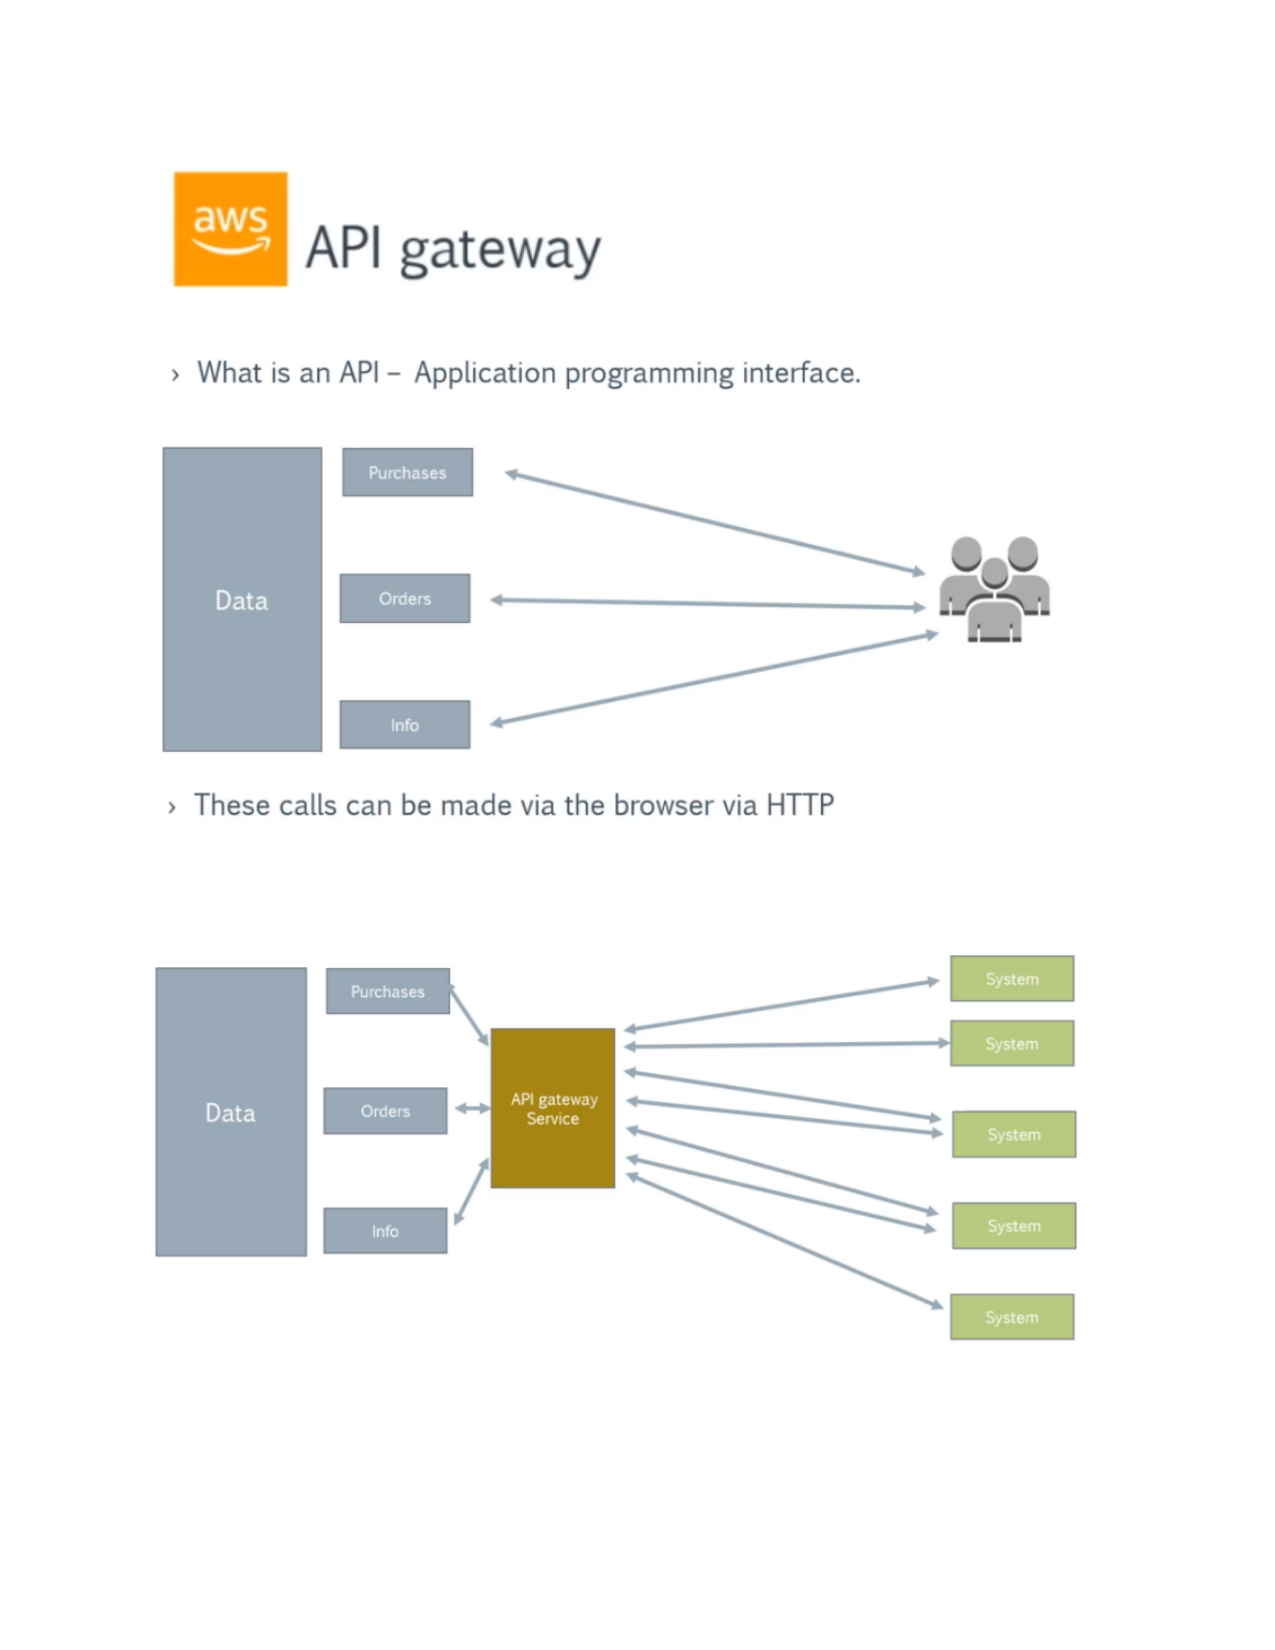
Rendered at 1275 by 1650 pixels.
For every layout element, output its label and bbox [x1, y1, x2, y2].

picture [150, 353, 1125, 839]
picture [150, 150, 625, 329]
picture [150, 863, 1125, 1350]
